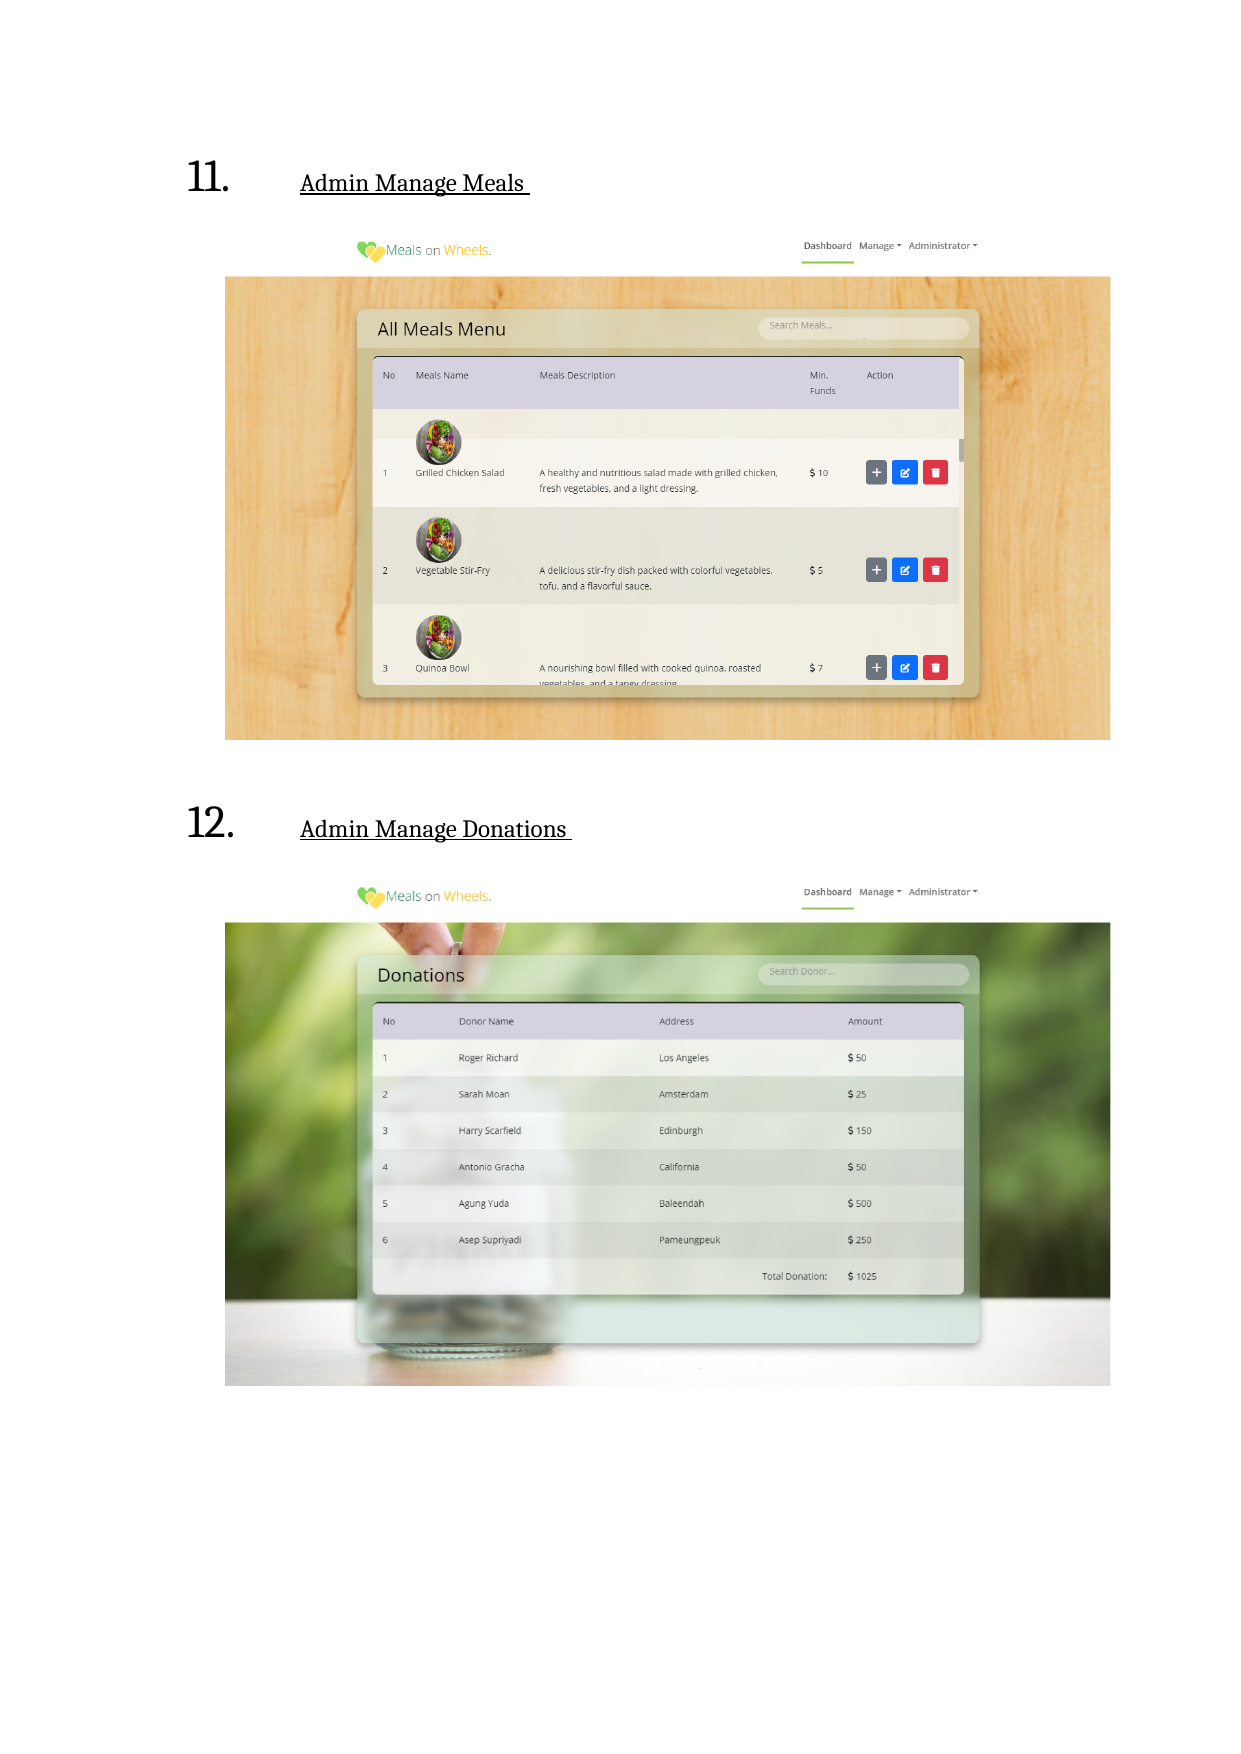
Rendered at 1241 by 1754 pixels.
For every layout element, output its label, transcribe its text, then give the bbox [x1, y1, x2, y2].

list Admin Manage Donations [187, 796, 1090, 848]
picture [225, 229, 1111, 740]
picture [225, 874, 1111, 1386]
list Admin Manage Meals [187, 150, 1090, 203]
